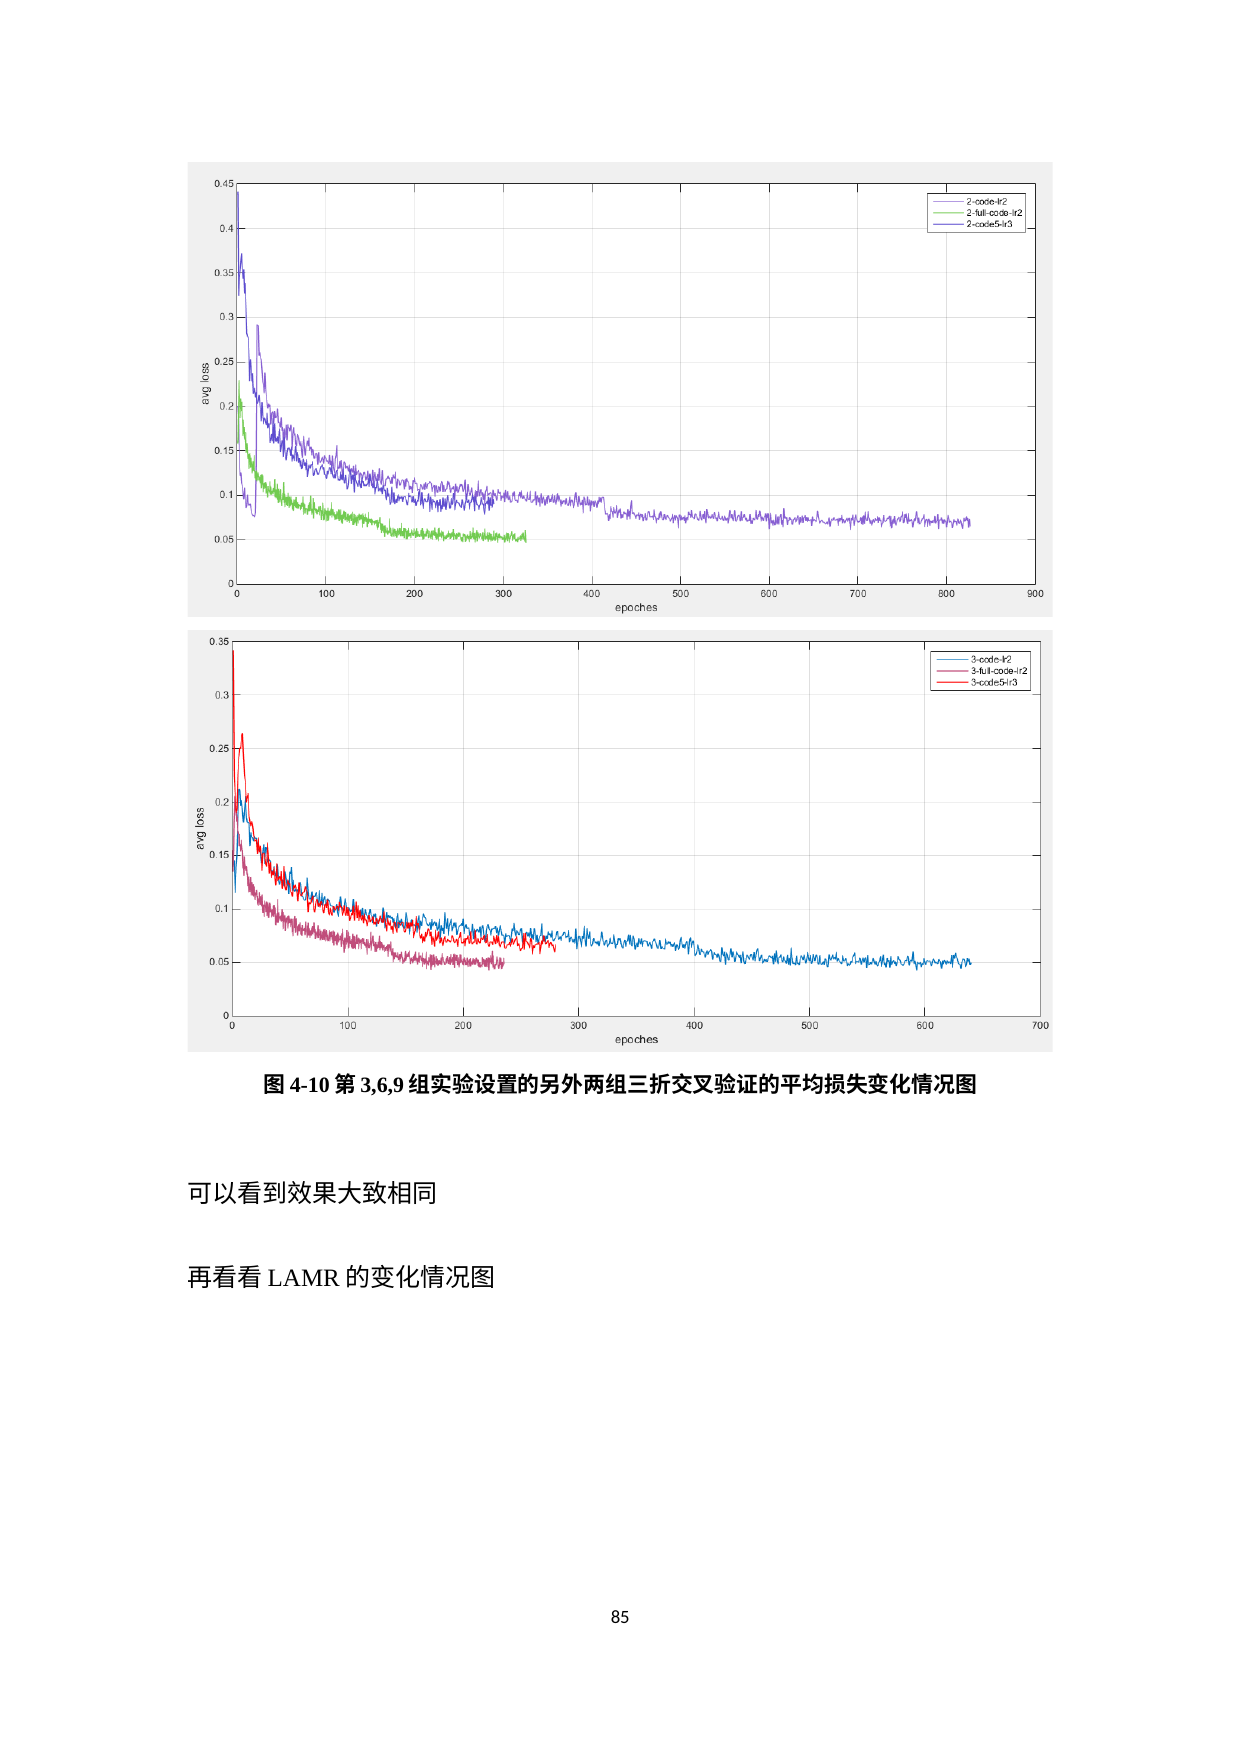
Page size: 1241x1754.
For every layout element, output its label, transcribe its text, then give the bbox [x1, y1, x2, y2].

picture [187, 630, 1053, 1052]
text 图4-10第3,6,9组实验设置的另外两组三折交叉验证的平均损失变化情况图 [187, 1066, 1053, 1099]
text 可以看到效果大致相同 [187, 1159, 1053, 1224]
text 再看看LAMR的变化情况图 [187, 1243, 1053, 1308]
picture [187, 162, 1053, 617]
